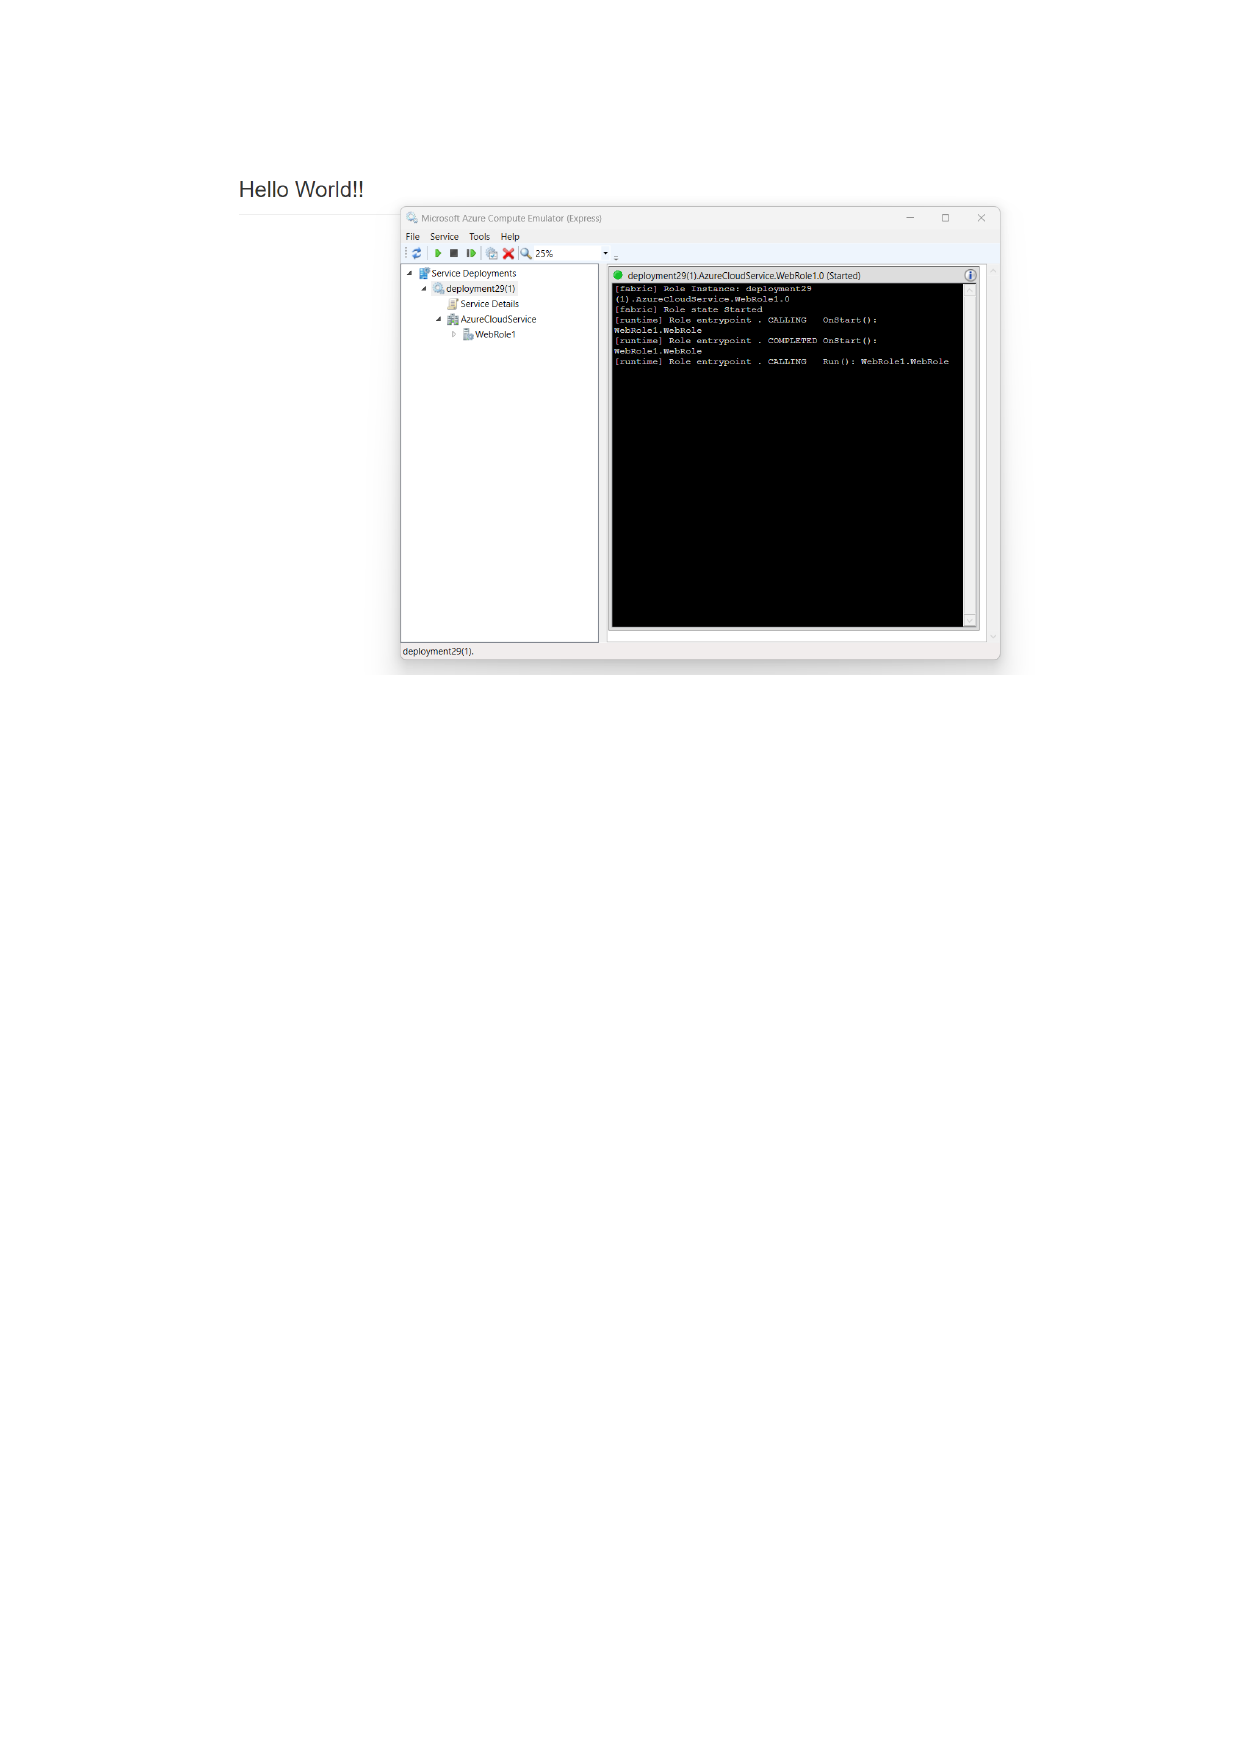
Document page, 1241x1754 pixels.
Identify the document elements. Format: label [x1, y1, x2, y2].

picture [150, 150, 1091, 675]
